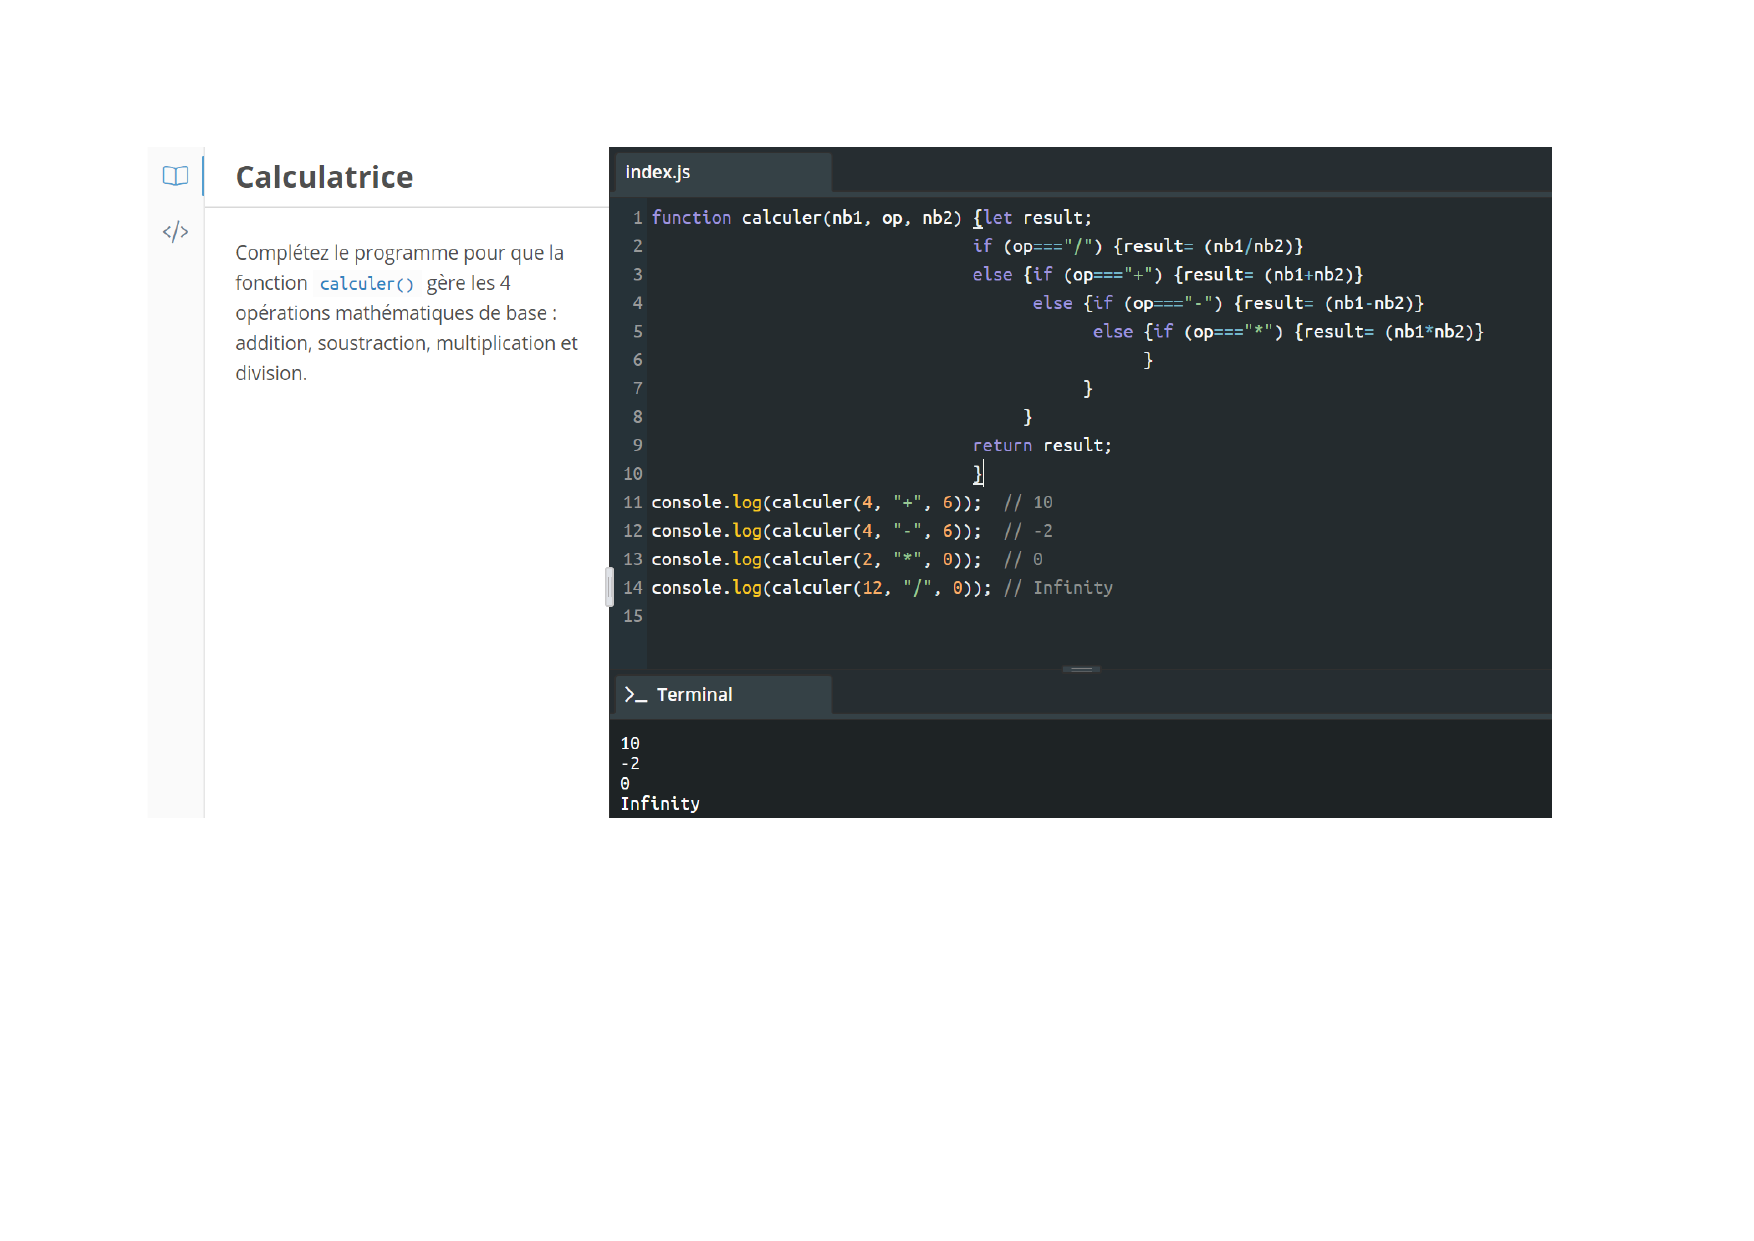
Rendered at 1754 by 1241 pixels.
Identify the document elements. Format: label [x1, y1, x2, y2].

picture [147, 147, 1552, 818]
